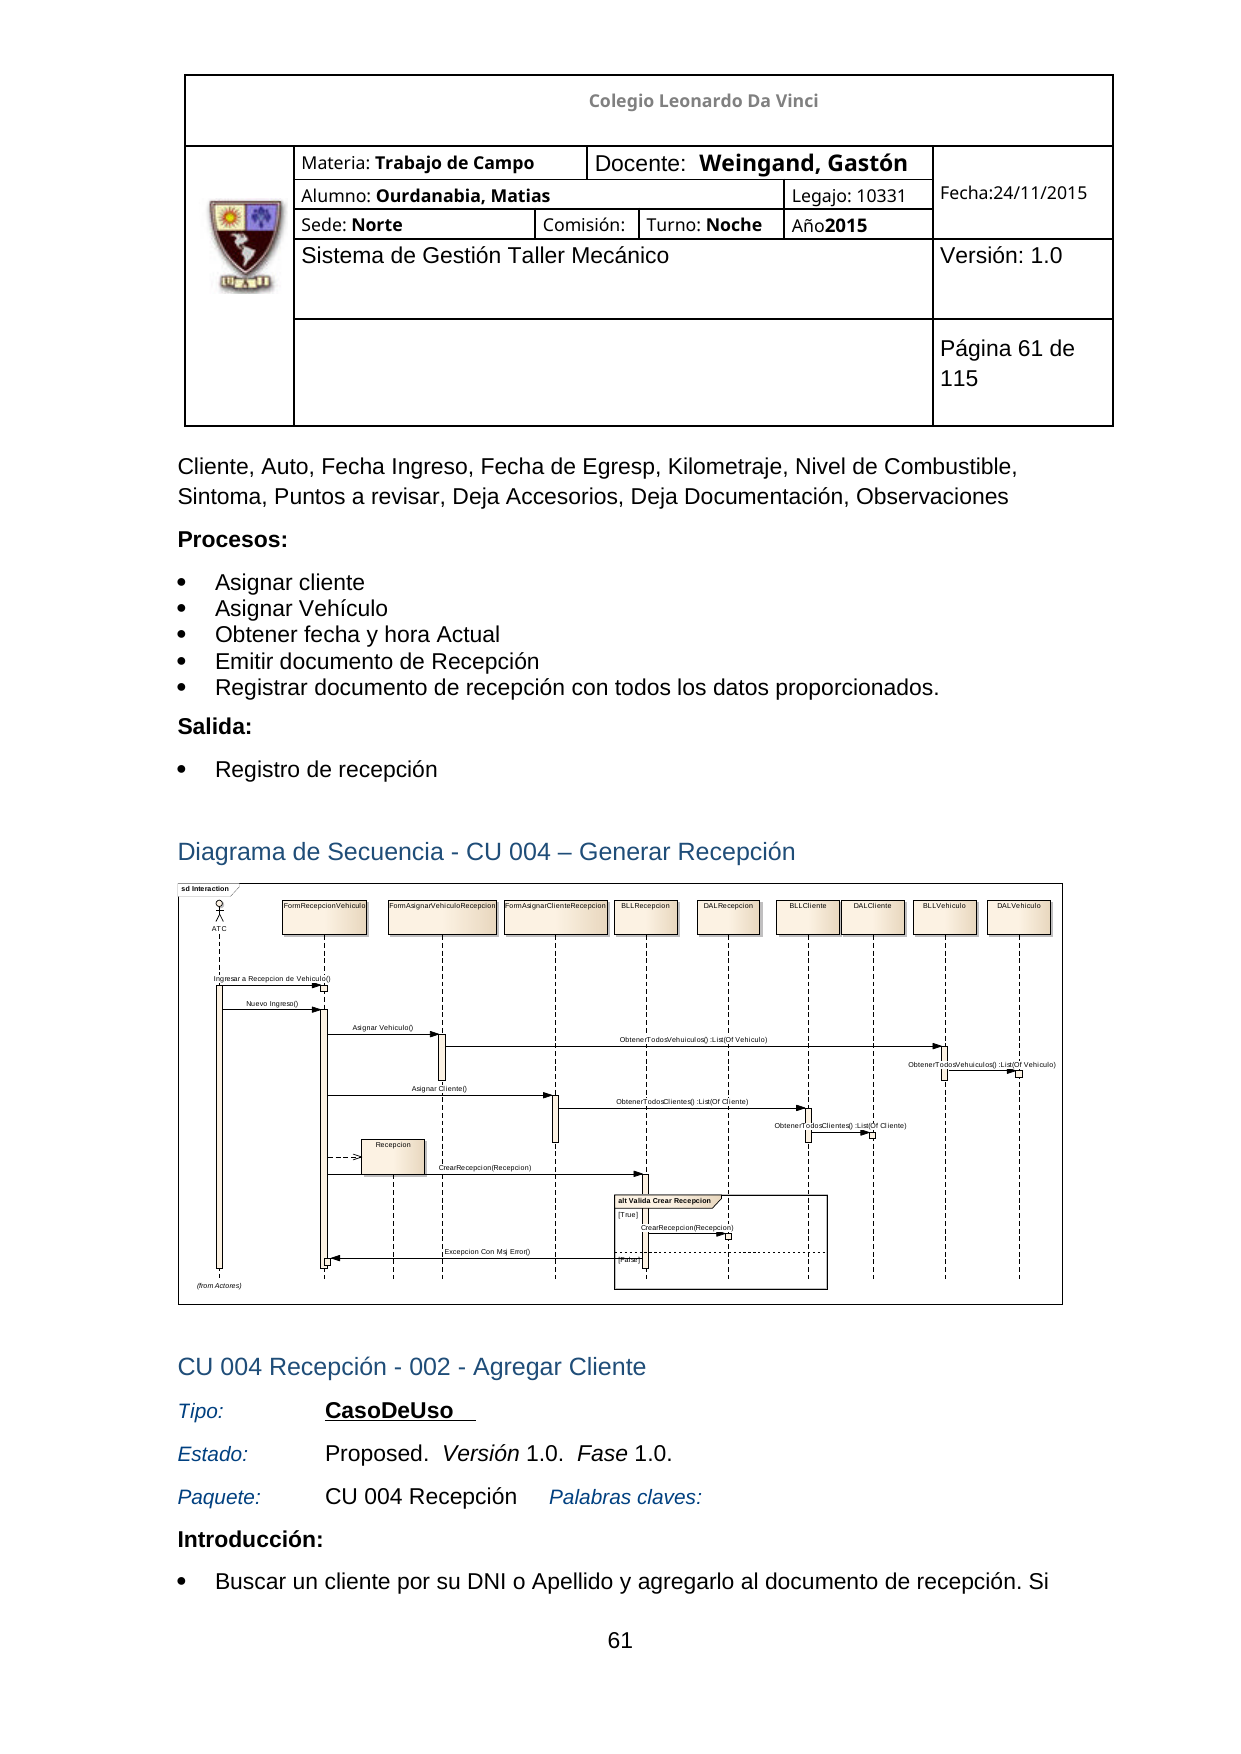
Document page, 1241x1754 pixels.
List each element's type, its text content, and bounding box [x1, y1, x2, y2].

text Salida: [177, 713, 1063, 739]
text Estado: Proposed. Versión 1.0. Fase 1.0. [177, 1440, 1063, 1467]
list Asignar Vehículo [177, 595, 1063, 621]
text Procesos: [177, 526, 1063, 552]
list Registrar documento de recepción con todos los datos proporcionados. [177, 674, 1063, 700]
subtitle Diagrama de Secuencia - CU 004 – Generar Recepción [177, 837, 1063, 866]
subtitle CU 004 Recepción - 002 - Agregar Cliente [177, 1352, 1063, 1381]
list Obtener fecha y hora Actual [177, 621, 1063, 648]
list Emitir documento de Recepción [177, 648, 1063, 674]
text Tipo: CasoDeUso [177, 1397, 1063, 1424]
text Cliente, Auto, Fecha Ingreso, Fecha de Egresp, Kilometraje, Nivel de Combustible, Sintoma, Puntos a revisar, Deja Accesorios, Deja Documentación, Observaciones [177, 453, 1063, 509]
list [177, 1568, 1063, 1595]
list Registro de recepción [177, 756, 1063, 782]
text Introducción: [177, 1526, 1063, 1552]
list Asignar cliente [177, 568, 1063, 595]
text Paquete: CU 004 Recepción Palabras claves: [177, 1483, 1063, 1509]
